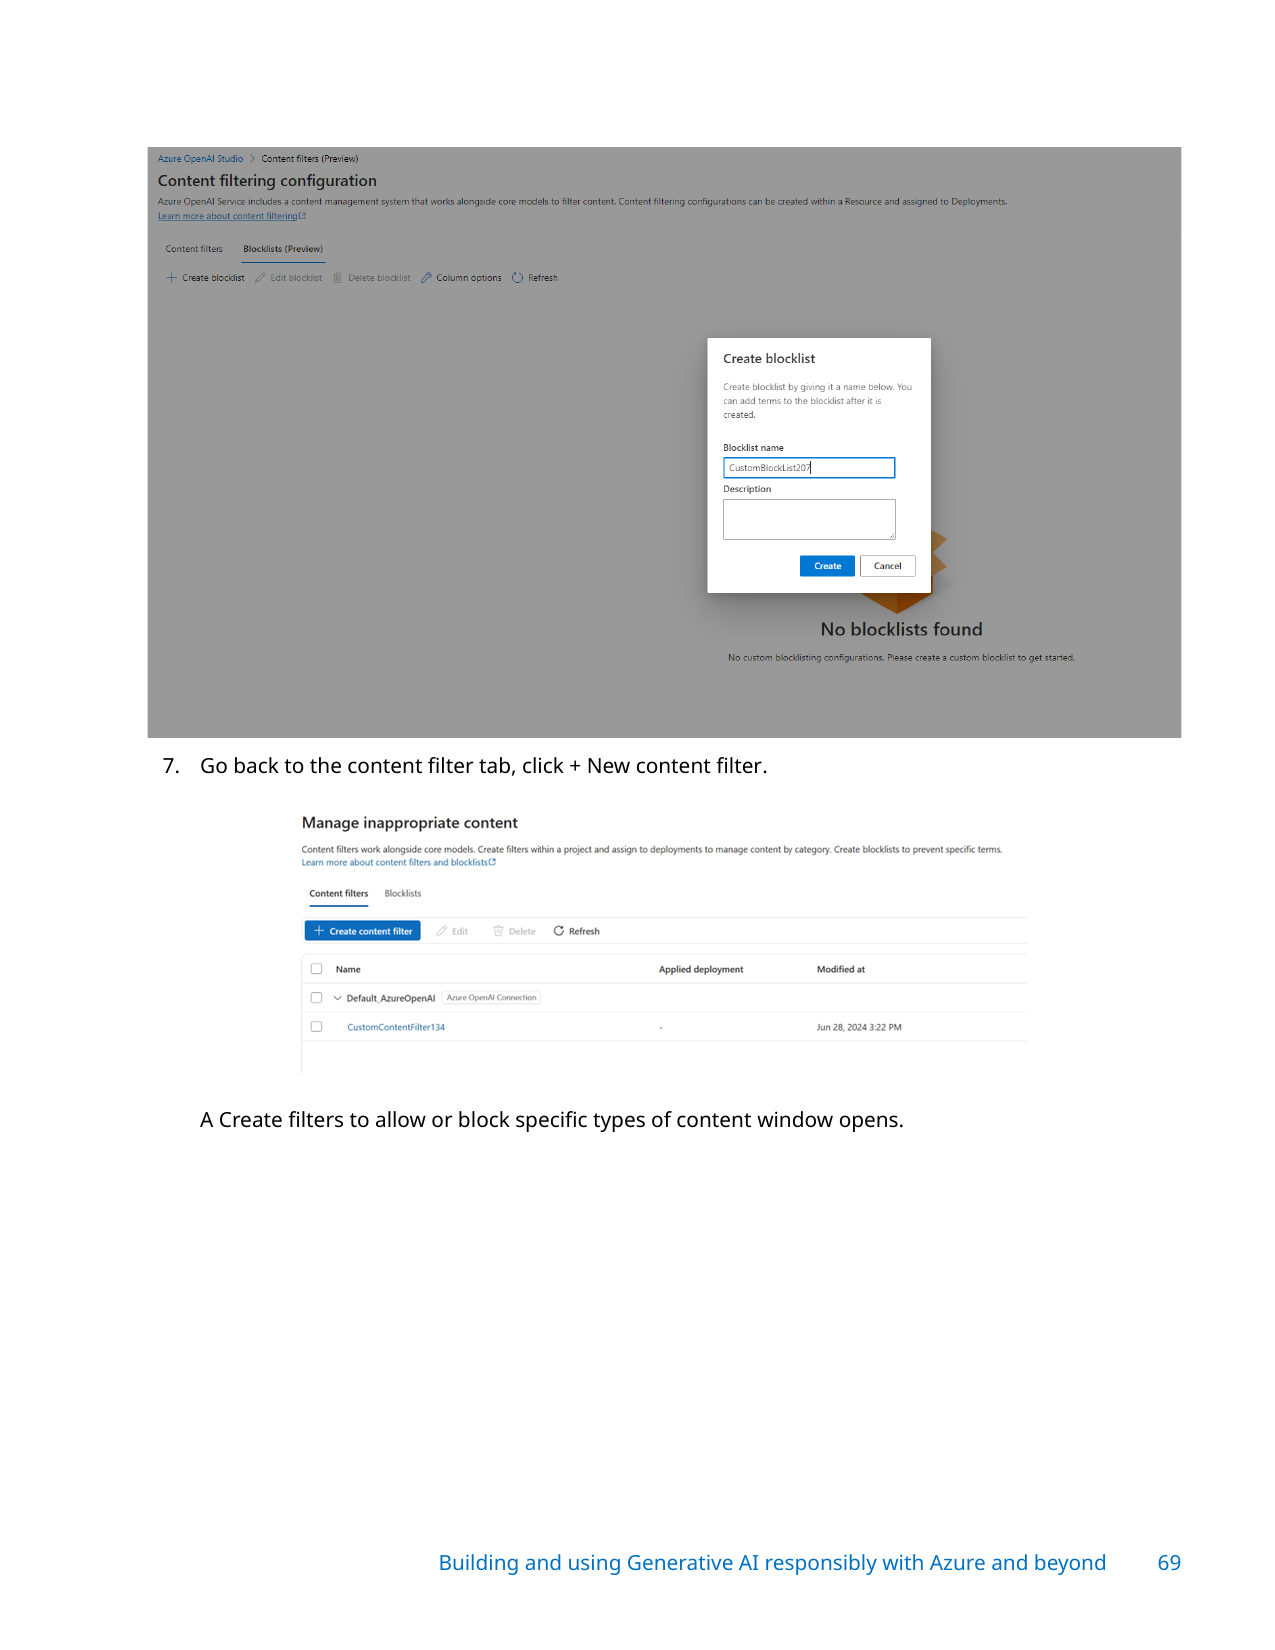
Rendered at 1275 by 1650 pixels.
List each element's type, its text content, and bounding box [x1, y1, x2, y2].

picture [289, 806, 1040, 1079]
text A Create filters to allow or block specific types of content window opens. [200, 1105, 1181, 1134]
picture [147, 147, 1182, 738]
list Go back to the content filter tab, click + New content filter. [162, 751, 1181, 779]
